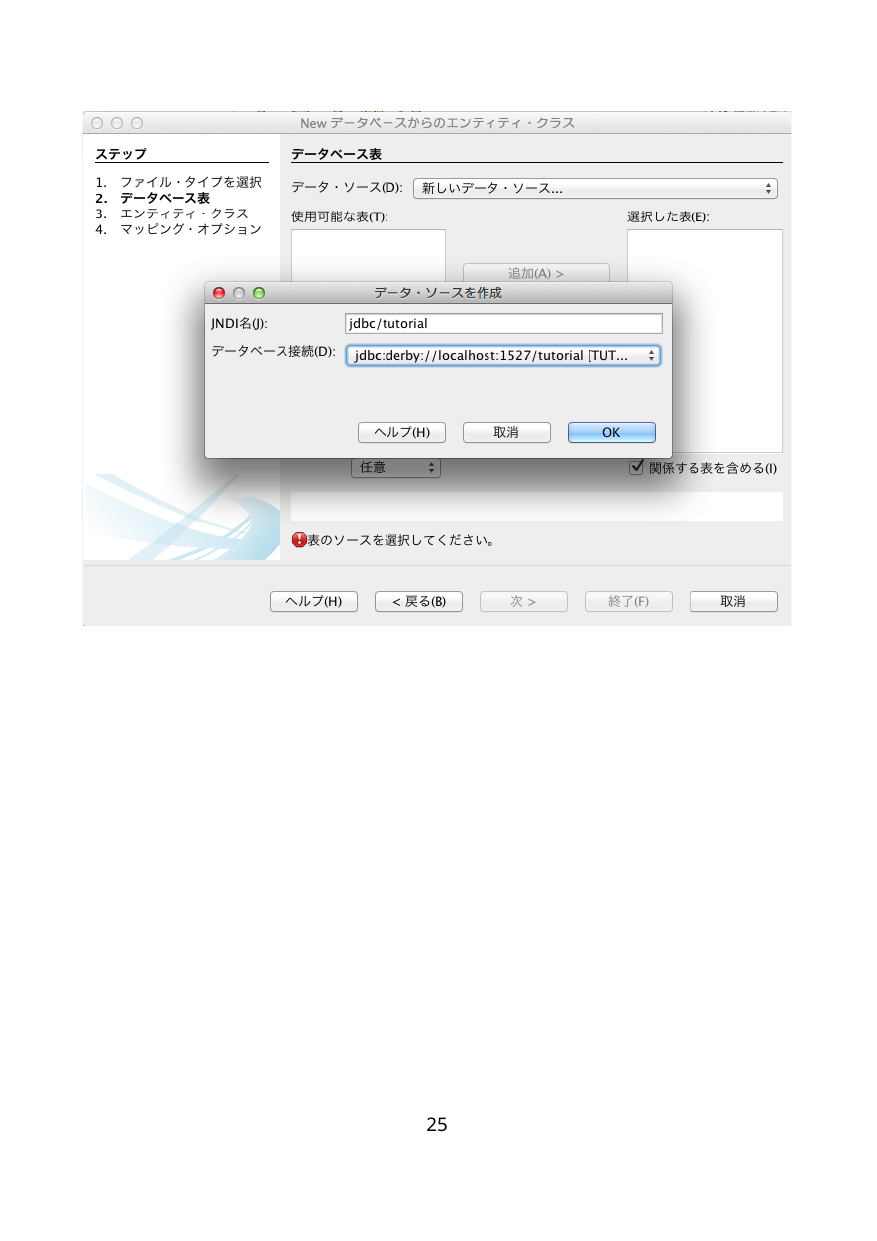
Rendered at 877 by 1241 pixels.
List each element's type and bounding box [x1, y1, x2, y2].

picture [82, 111, 792, 626]
